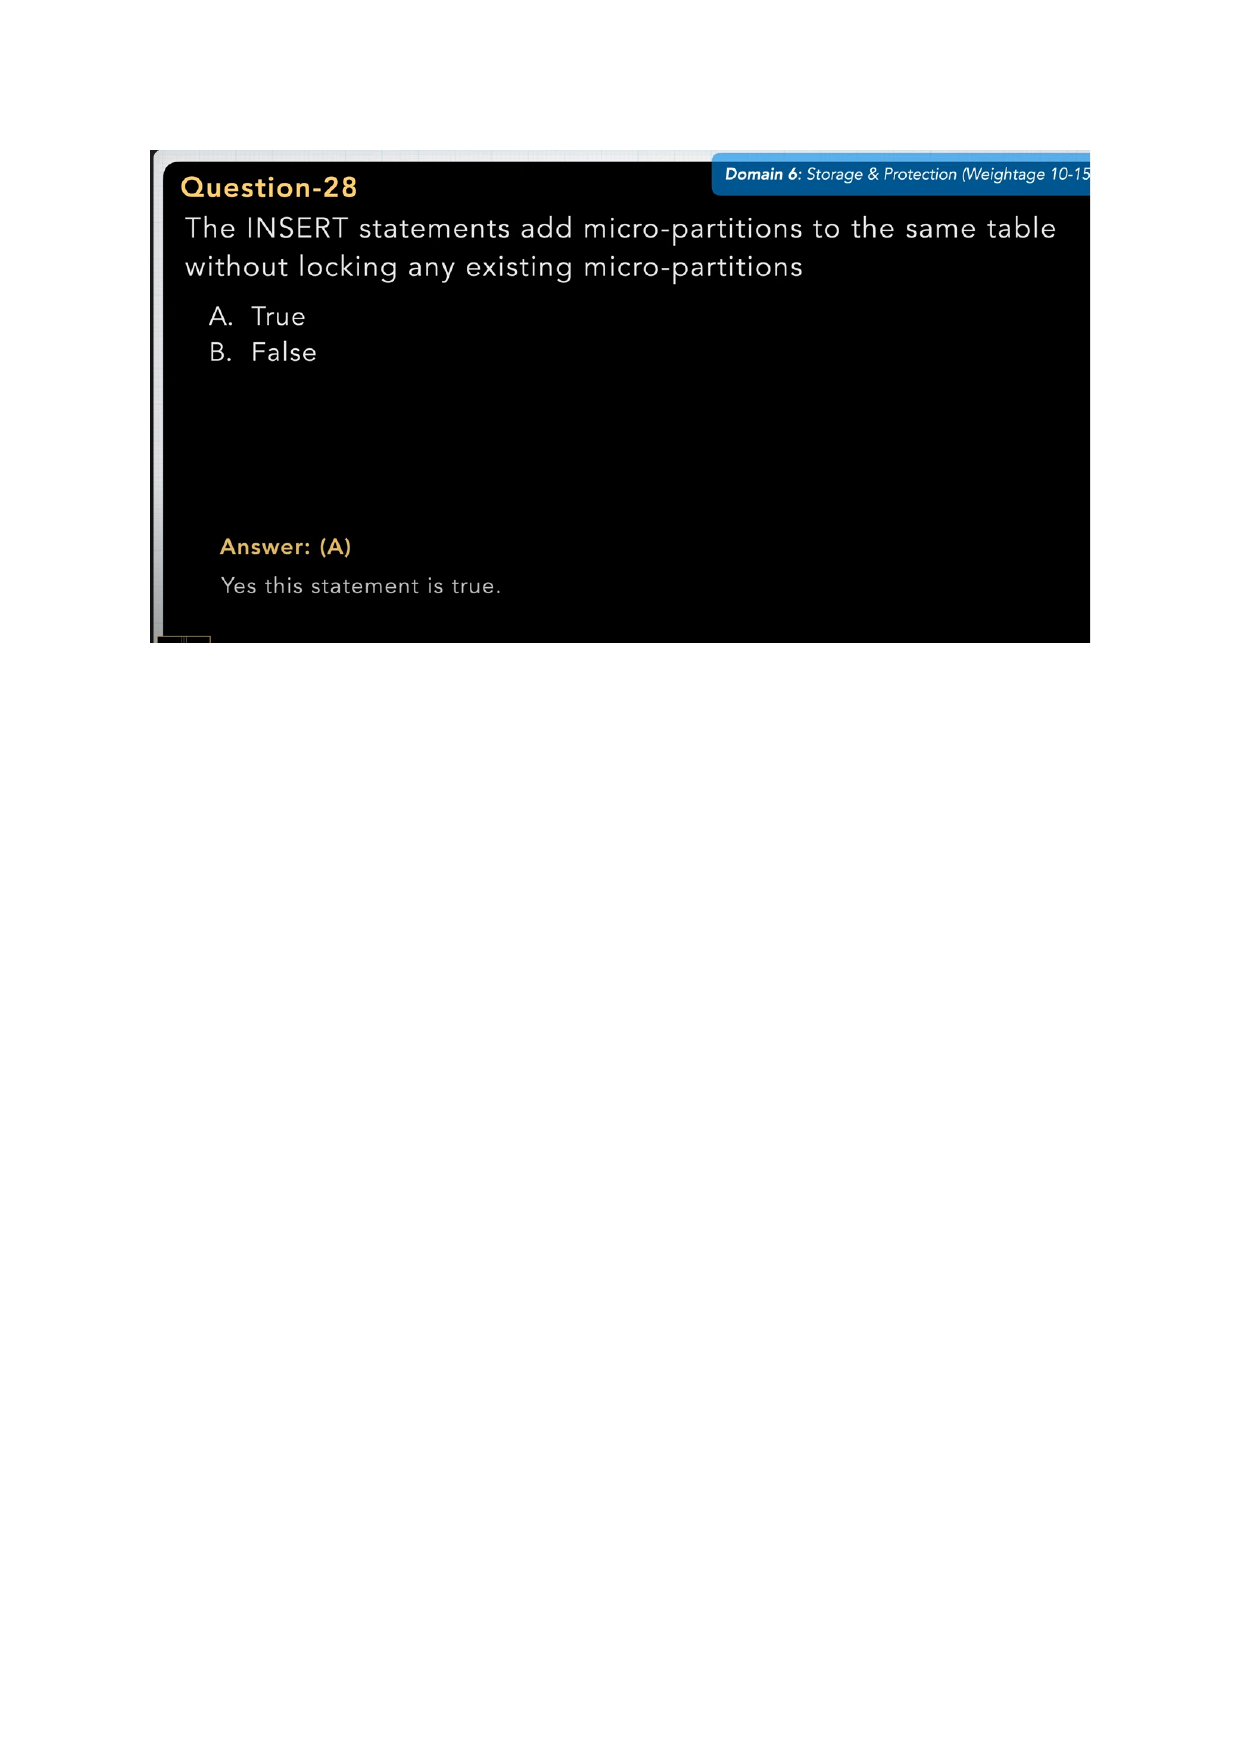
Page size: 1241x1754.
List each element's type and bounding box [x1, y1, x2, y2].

picture [150, 150, 1091, 643]
